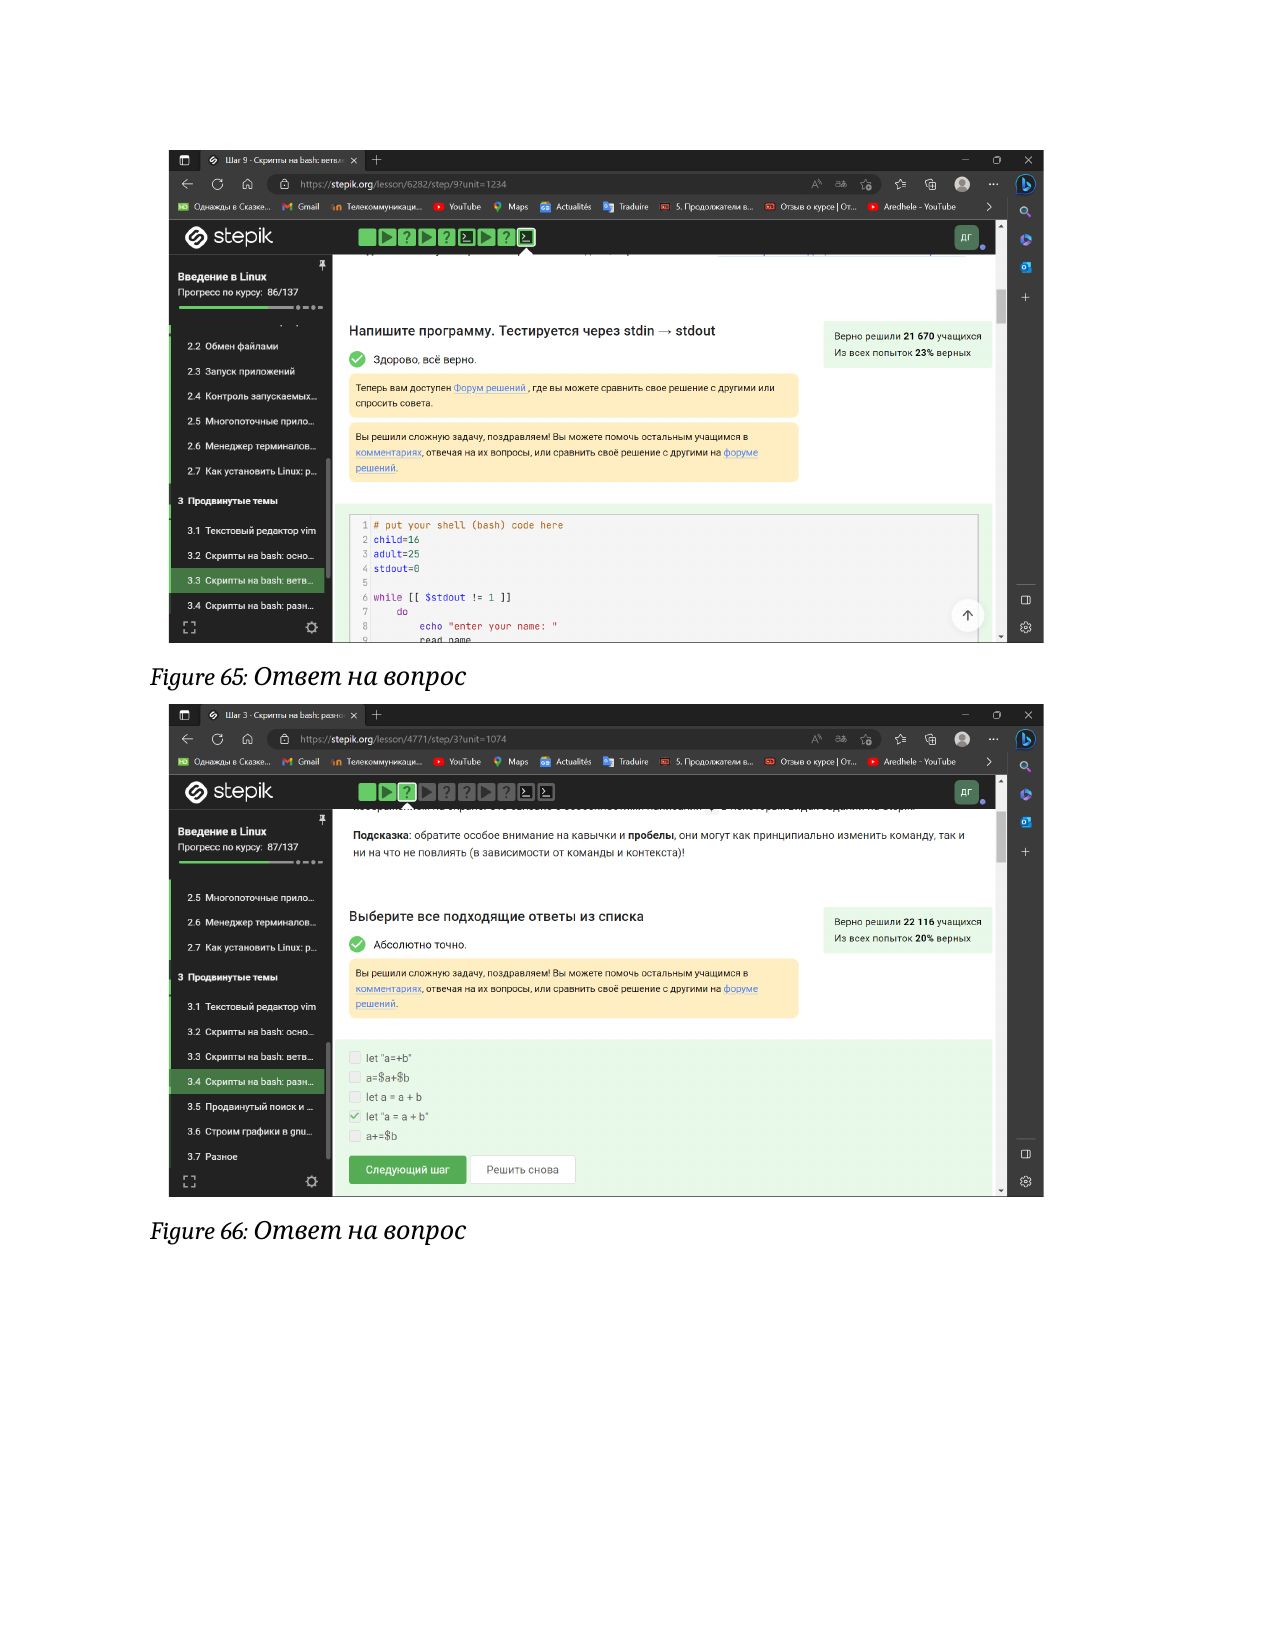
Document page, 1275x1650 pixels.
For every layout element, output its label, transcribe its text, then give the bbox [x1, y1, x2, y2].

text Figure 66: Ответ на вопрос [150, 1217, 1125, 1246]
picture [168, 704, 1044, 1197]
picture [168, 150, 1044, 643]
text Figure 65: Ответ на вопрос [150, 663, 1125, 692]
